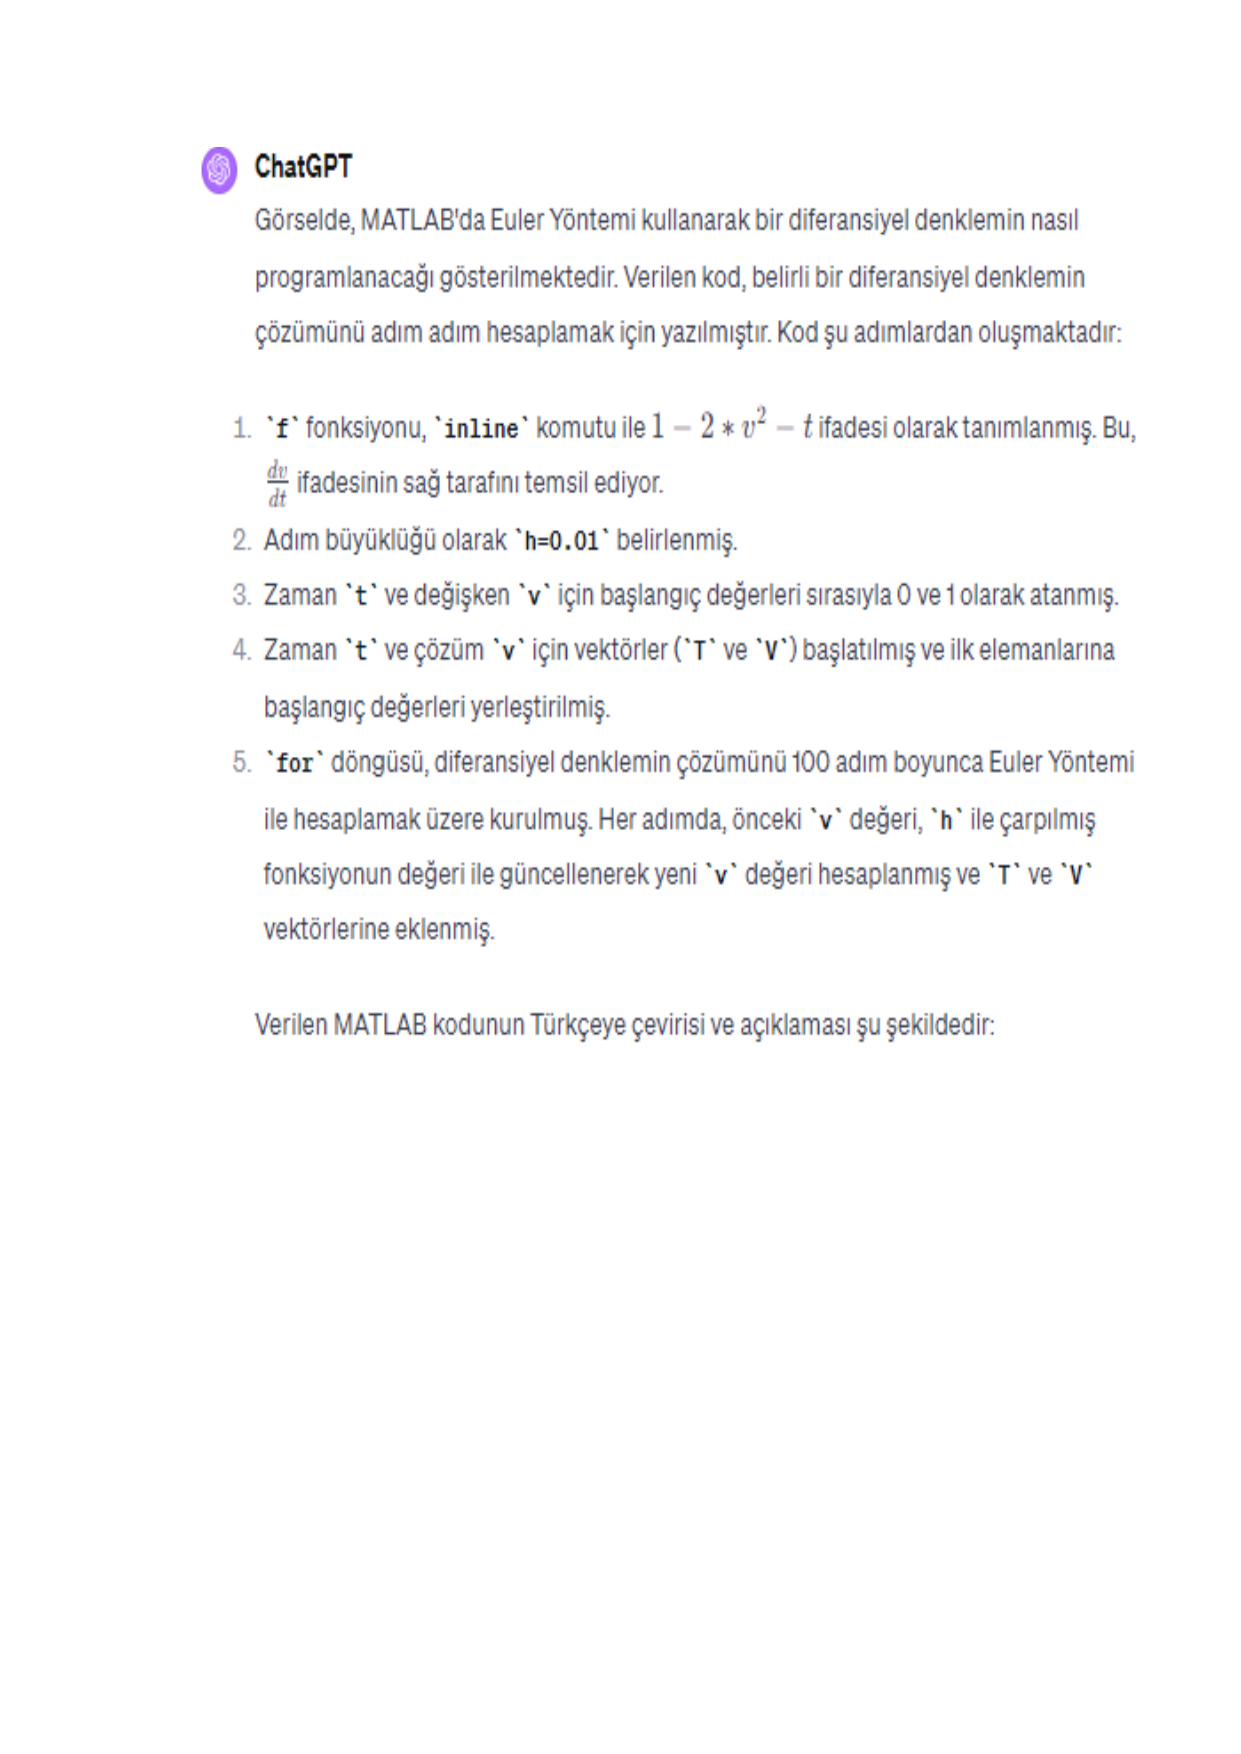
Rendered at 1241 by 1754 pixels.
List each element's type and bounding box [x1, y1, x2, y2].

picture [147, 147, 1191, 1064]
